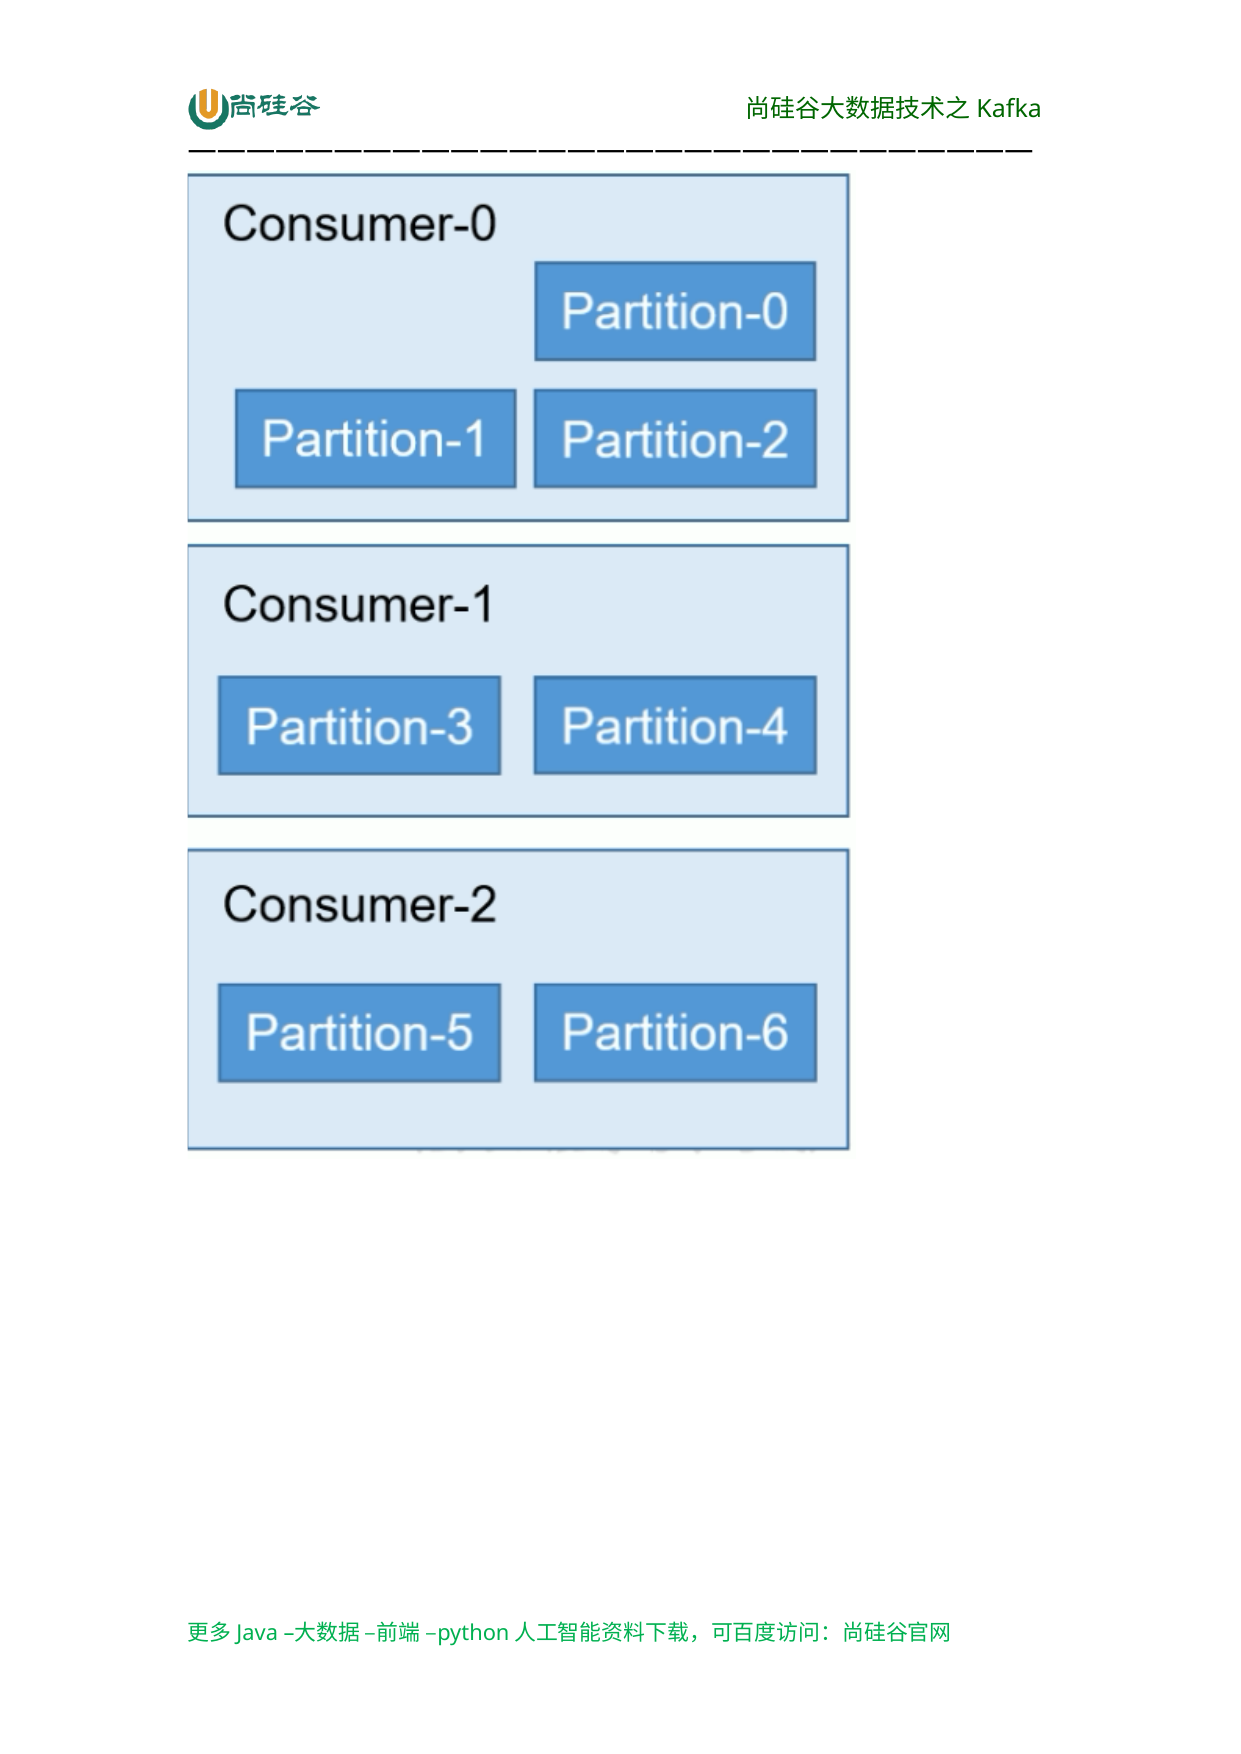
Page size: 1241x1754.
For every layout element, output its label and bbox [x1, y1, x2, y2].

picture [187, 88, 320, 130]
picture [187, 170, 857, 1159]
